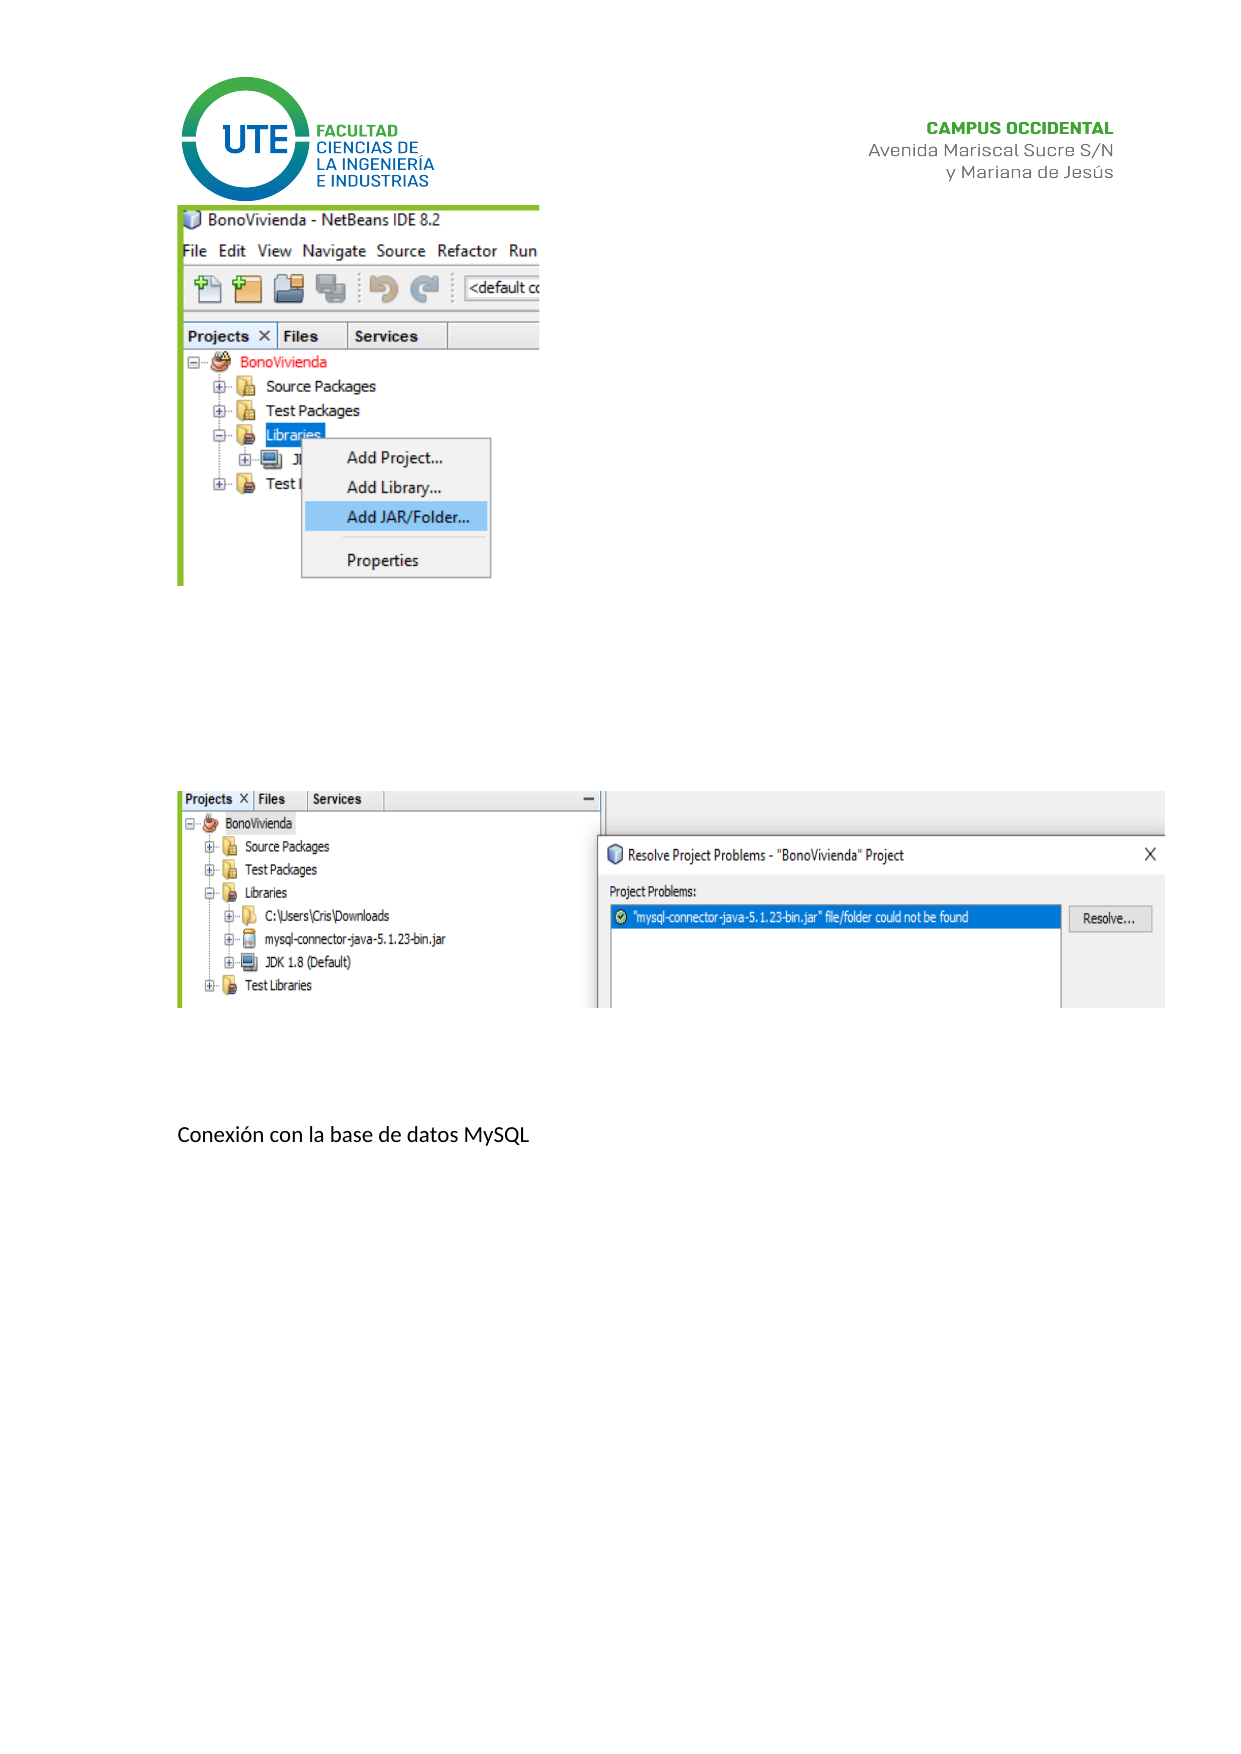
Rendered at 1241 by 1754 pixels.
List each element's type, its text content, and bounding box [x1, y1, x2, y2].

text Conexión con la base de datos MySQL [177, 1121, 1063, 1148]
picture [177, 791, 1165, 1008]
picture [177, 73, 540, 586]
picture [846, 103, 1135, 200]
